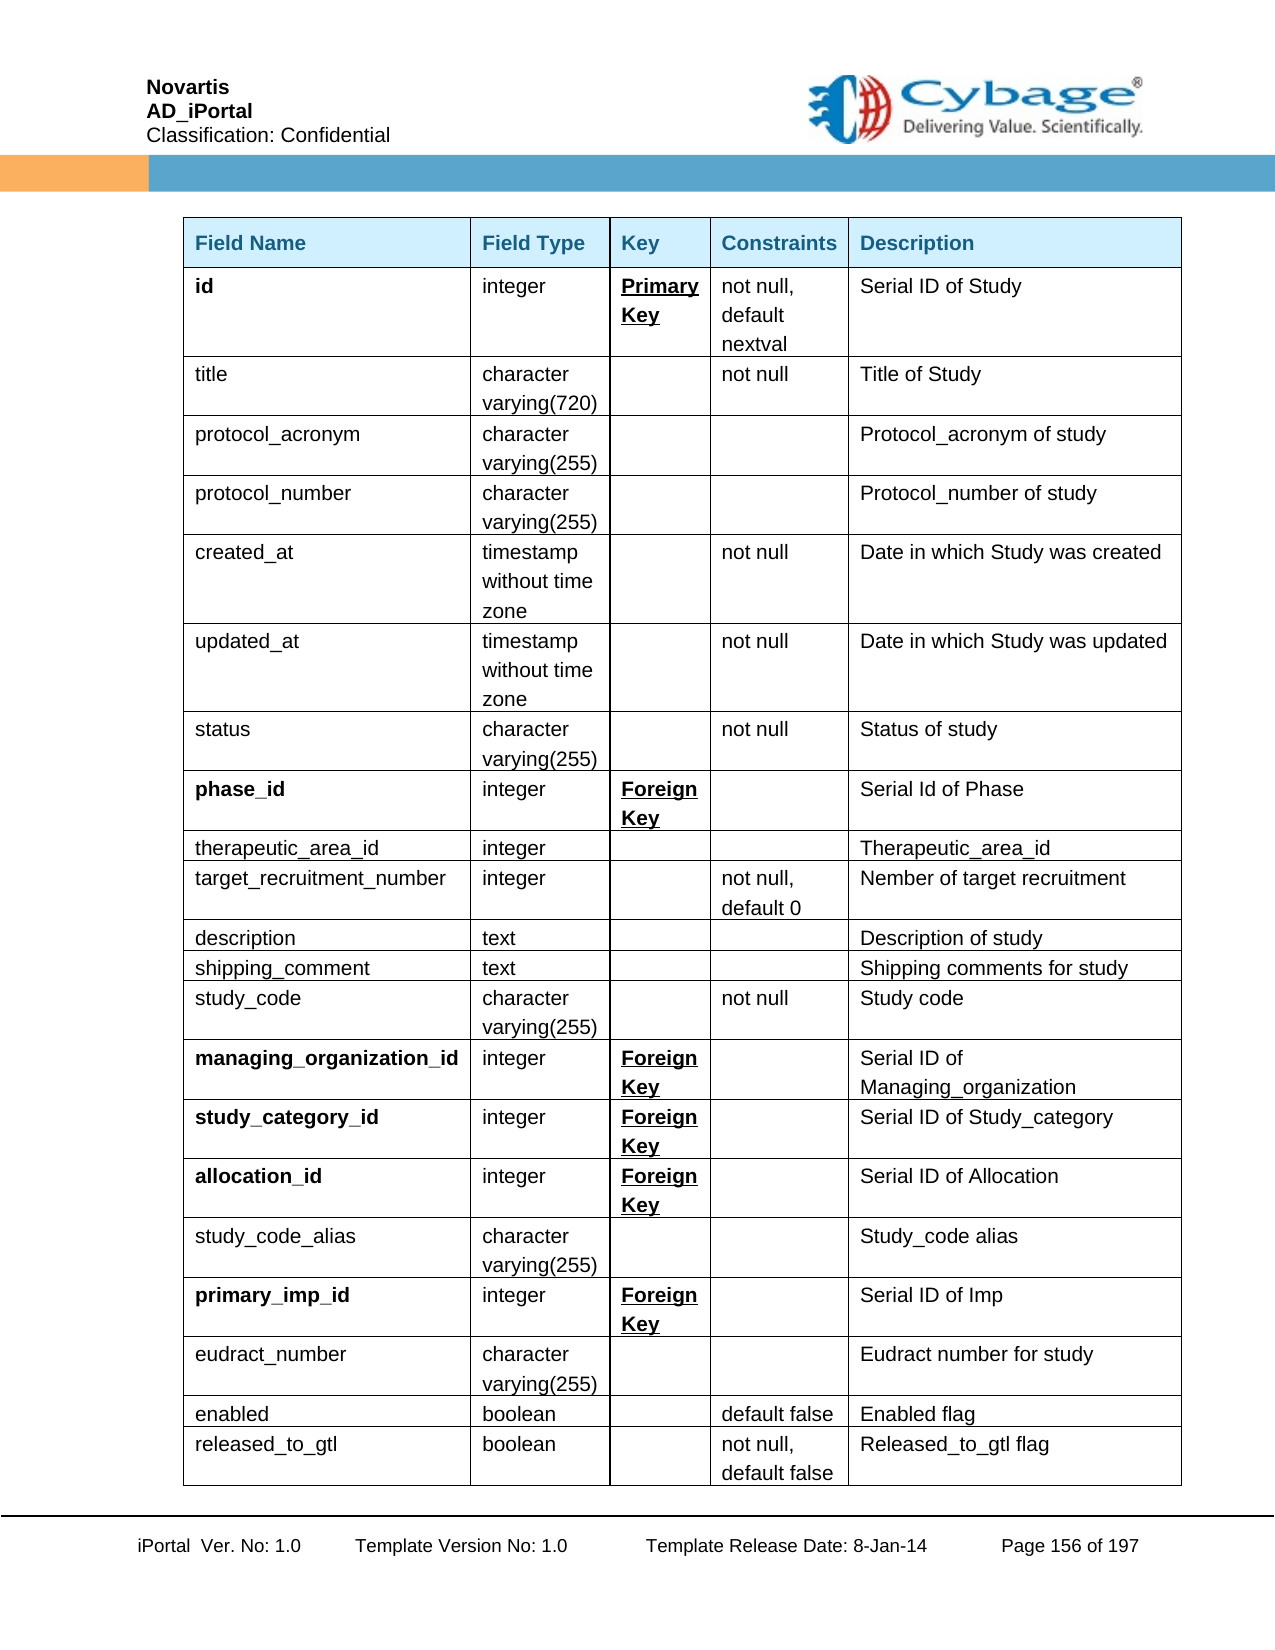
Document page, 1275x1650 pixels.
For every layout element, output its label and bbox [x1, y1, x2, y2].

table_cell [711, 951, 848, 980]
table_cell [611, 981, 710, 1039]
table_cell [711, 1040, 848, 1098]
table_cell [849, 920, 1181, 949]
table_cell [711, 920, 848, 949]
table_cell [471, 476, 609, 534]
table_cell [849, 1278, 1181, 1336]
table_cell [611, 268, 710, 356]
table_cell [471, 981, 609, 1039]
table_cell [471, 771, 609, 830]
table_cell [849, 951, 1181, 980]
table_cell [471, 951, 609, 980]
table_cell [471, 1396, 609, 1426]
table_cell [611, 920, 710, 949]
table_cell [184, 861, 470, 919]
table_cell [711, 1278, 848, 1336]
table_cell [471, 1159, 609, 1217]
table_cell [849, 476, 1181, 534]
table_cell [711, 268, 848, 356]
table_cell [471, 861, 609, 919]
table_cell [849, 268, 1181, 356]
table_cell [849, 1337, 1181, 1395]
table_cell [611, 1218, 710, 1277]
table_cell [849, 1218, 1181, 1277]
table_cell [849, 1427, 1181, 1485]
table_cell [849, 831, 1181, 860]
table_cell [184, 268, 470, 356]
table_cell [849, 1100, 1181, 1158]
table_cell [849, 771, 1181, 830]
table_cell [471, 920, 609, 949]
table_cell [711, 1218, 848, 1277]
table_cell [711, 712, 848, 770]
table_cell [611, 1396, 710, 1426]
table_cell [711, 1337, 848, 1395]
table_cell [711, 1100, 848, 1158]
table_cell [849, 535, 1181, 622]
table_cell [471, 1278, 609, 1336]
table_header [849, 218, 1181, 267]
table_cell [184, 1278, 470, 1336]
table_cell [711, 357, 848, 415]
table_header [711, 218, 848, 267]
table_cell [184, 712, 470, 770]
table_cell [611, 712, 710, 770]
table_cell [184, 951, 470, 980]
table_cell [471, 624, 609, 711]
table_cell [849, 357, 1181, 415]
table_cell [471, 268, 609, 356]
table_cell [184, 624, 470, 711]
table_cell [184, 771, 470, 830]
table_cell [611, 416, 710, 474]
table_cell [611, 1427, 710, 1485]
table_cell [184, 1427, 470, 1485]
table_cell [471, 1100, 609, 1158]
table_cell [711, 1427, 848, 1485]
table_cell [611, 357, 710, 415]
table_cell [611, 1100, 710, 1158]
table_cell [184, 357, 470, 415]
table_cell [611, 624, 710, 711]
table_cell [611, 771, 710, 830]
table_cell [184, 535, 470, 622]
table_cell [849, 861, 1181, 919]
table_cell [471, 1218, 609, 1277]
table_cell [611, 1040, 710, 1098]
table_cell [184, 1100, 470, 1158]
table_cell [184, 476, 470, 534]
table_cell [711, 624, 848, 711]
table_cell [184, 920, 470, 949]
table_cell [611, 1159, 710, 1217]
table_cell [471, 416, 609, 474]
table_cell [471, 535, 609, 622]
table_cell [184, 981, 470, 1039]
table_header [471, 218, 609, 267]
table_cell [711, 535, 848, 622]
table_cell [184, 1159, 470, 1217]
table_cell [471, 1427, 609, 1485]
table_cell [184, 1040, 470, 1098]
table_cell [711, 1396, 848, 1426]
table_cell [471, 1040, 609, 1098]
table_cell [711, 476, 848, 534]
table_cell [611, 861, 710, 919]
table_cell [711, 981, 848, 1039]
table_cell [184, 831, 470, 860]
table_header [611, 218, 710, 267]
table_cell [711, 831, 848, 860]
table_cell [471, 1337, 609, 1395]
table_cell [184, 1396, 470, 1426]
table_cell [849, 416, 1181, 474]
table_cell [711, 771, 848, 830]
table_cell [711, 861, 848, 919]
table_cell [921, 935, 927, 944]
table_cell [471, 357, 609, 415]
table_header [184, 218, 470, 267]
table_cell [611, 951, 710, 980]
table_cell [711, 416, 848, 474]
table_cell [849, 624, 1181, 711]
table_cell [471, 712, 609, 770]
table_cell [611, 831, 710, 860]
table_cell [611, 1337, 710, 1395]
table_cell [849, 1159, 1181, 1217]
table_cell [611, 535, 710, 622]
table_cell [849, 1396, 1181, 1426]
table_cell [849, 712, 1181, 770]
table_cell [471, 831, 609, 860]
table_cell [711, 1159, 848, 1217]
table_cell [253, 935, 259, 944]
picture [808, 75, 1143, 144]
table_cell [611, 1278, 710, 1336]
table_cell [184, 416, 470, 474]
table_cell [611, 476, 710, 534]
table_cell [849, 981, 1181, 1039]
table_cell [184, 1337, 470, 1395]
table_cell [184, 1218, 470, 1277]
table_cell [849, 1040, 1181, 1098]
